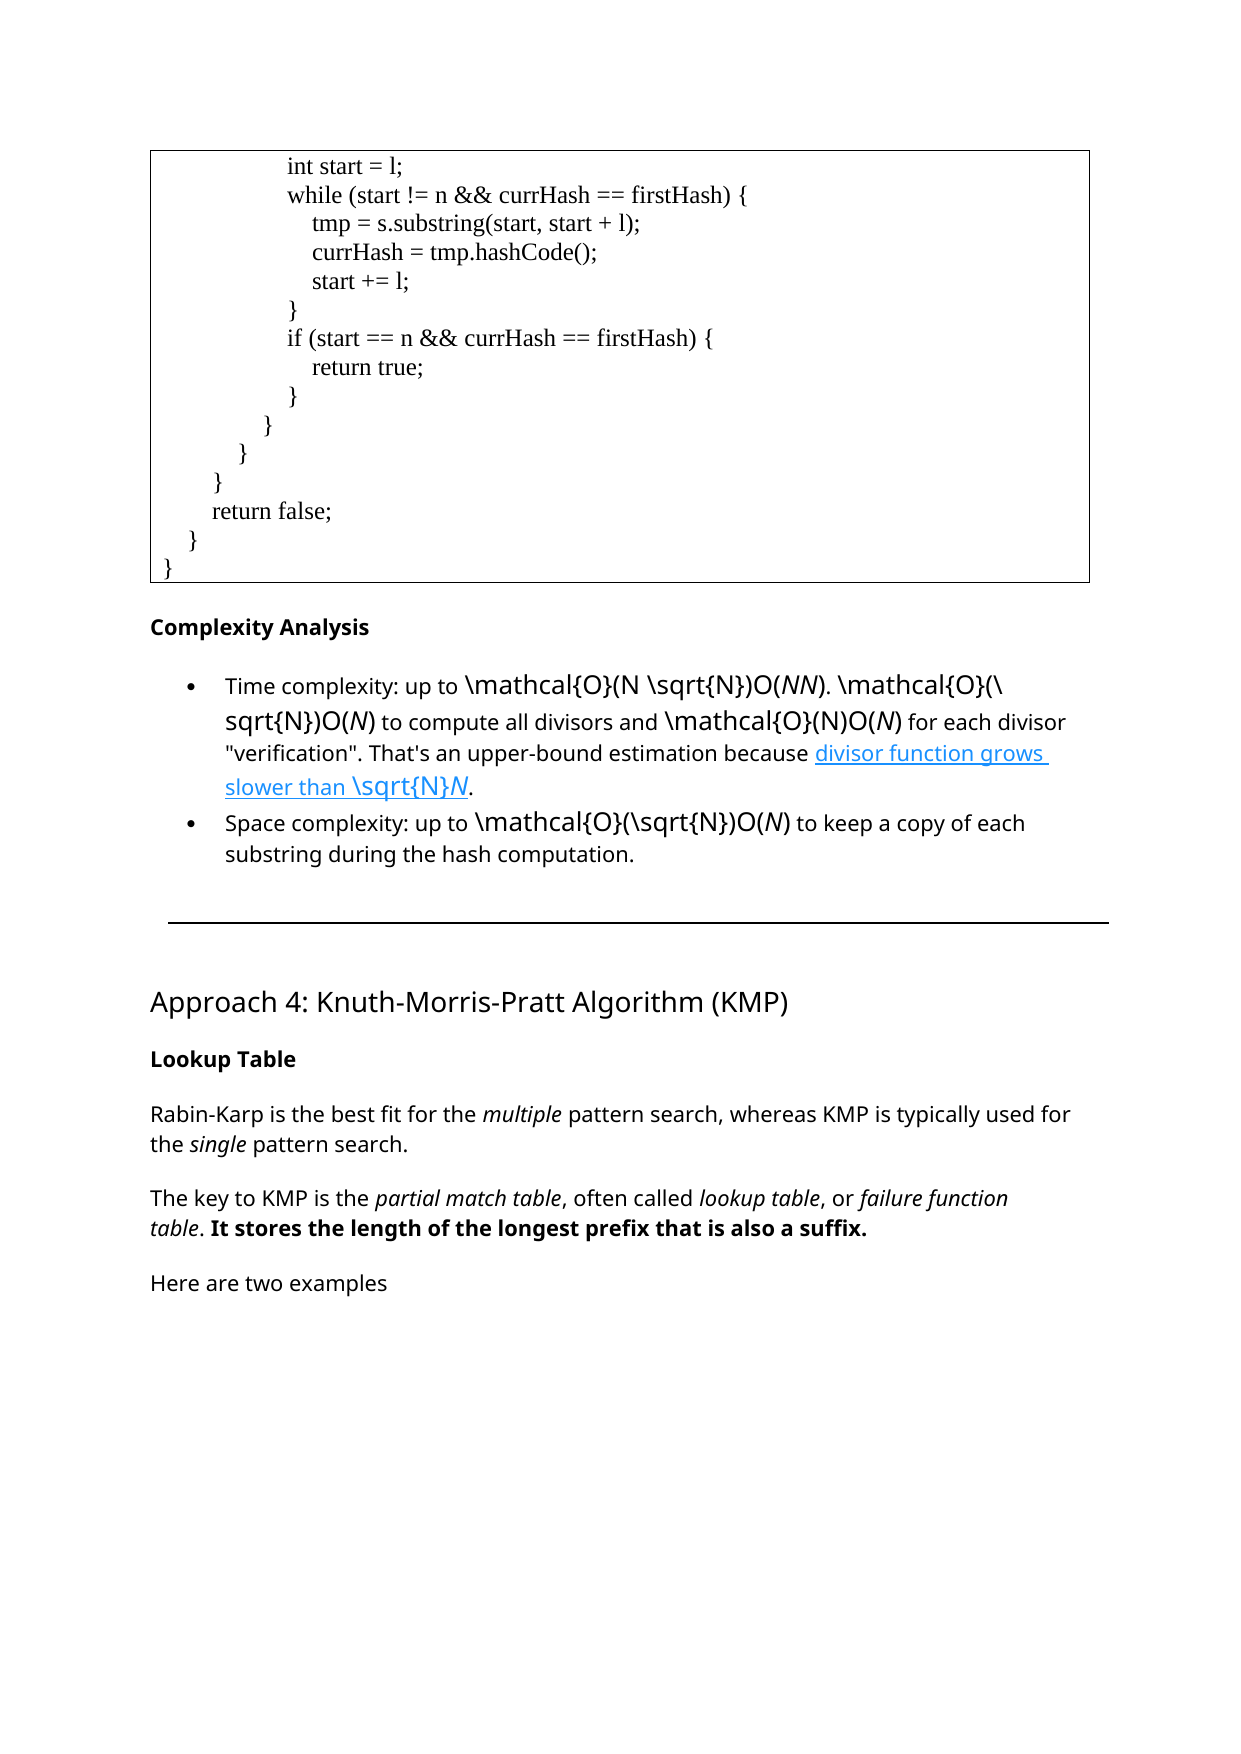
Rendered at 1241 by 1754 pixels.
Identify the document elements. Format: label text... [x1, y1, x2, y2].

text Lookup Table [150, 1044, 1090, 1074]
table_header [151, 151, 1089, 582]
list Time complexity: up to \mathcal{O}(N \sqrt{N})O(NN​). \mathcal{O}(\sqrt{N})O(N​) to compute all divisors and \mathcal{O}(N)O(N) for each divisor "verification". That's an upper-bound estimation because divisor function grows slower than \sqrt{N}N​. [187, 667, 1090, 803]
text Complexity Analysis [150, 612, 1090, 642]
list Space complexity: up to \mathcal{O}(\sqrt{N})O(N​) to keep a copy of each substring during the hash computation. [187, 803, 1090, 897]
subtitle Approach 4: Knuth-Morris-Pratt Algorithm (KMP) [150, 982, 1090, 1021]
text The key to KMP is the partial match table, often called lookup table, or failure function table. It stores the length of the longest prefix that is also a suffix. [150, 1183, 1090, 1243]
text Rabin-Karp is the best fit for the multiple pattern search, whereas KMP is typically used for the single pattern search. [150, 1099, 1090, 1158]
text Here are two examples [150, 1268, 1090, 1298]
